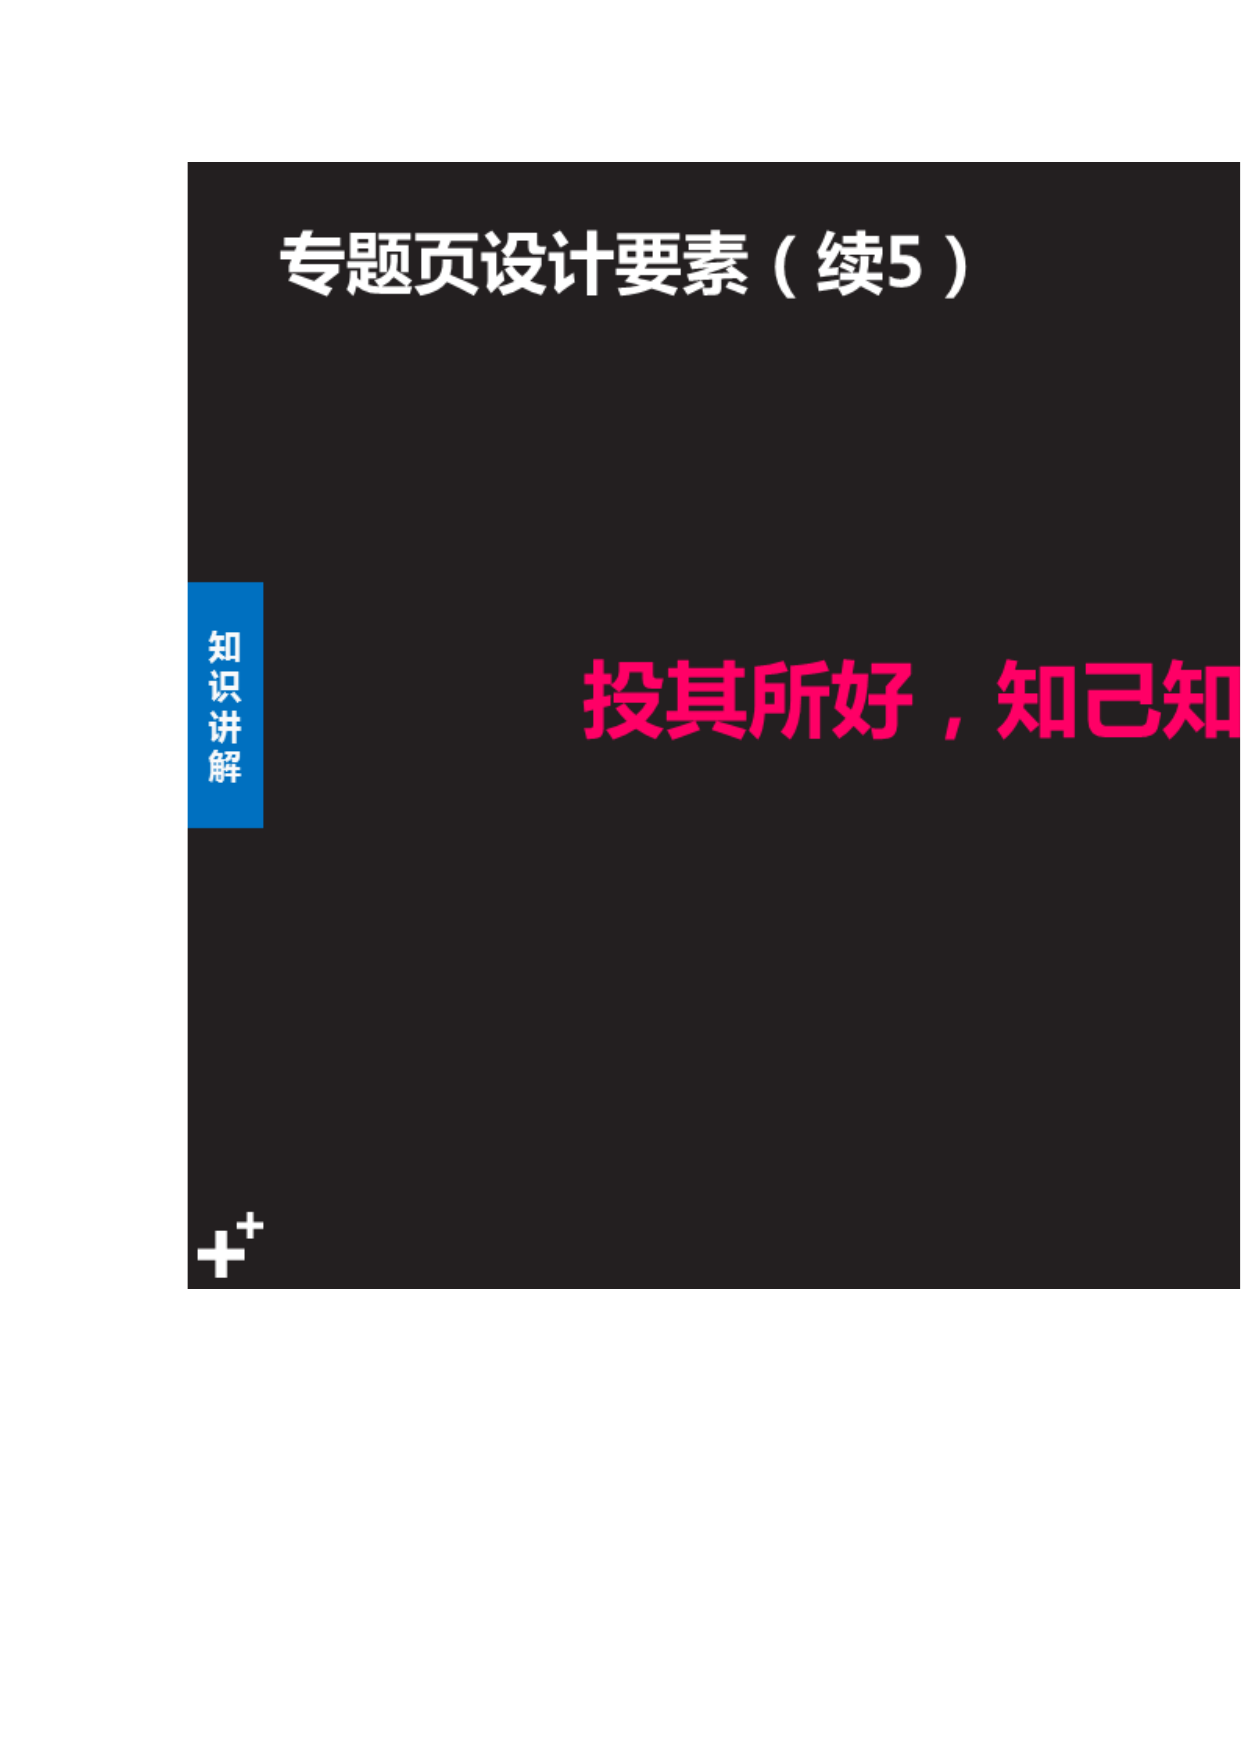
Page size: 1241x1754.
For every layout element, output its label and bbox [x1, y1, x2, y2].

picture [187, 162, 1241, 1289]
